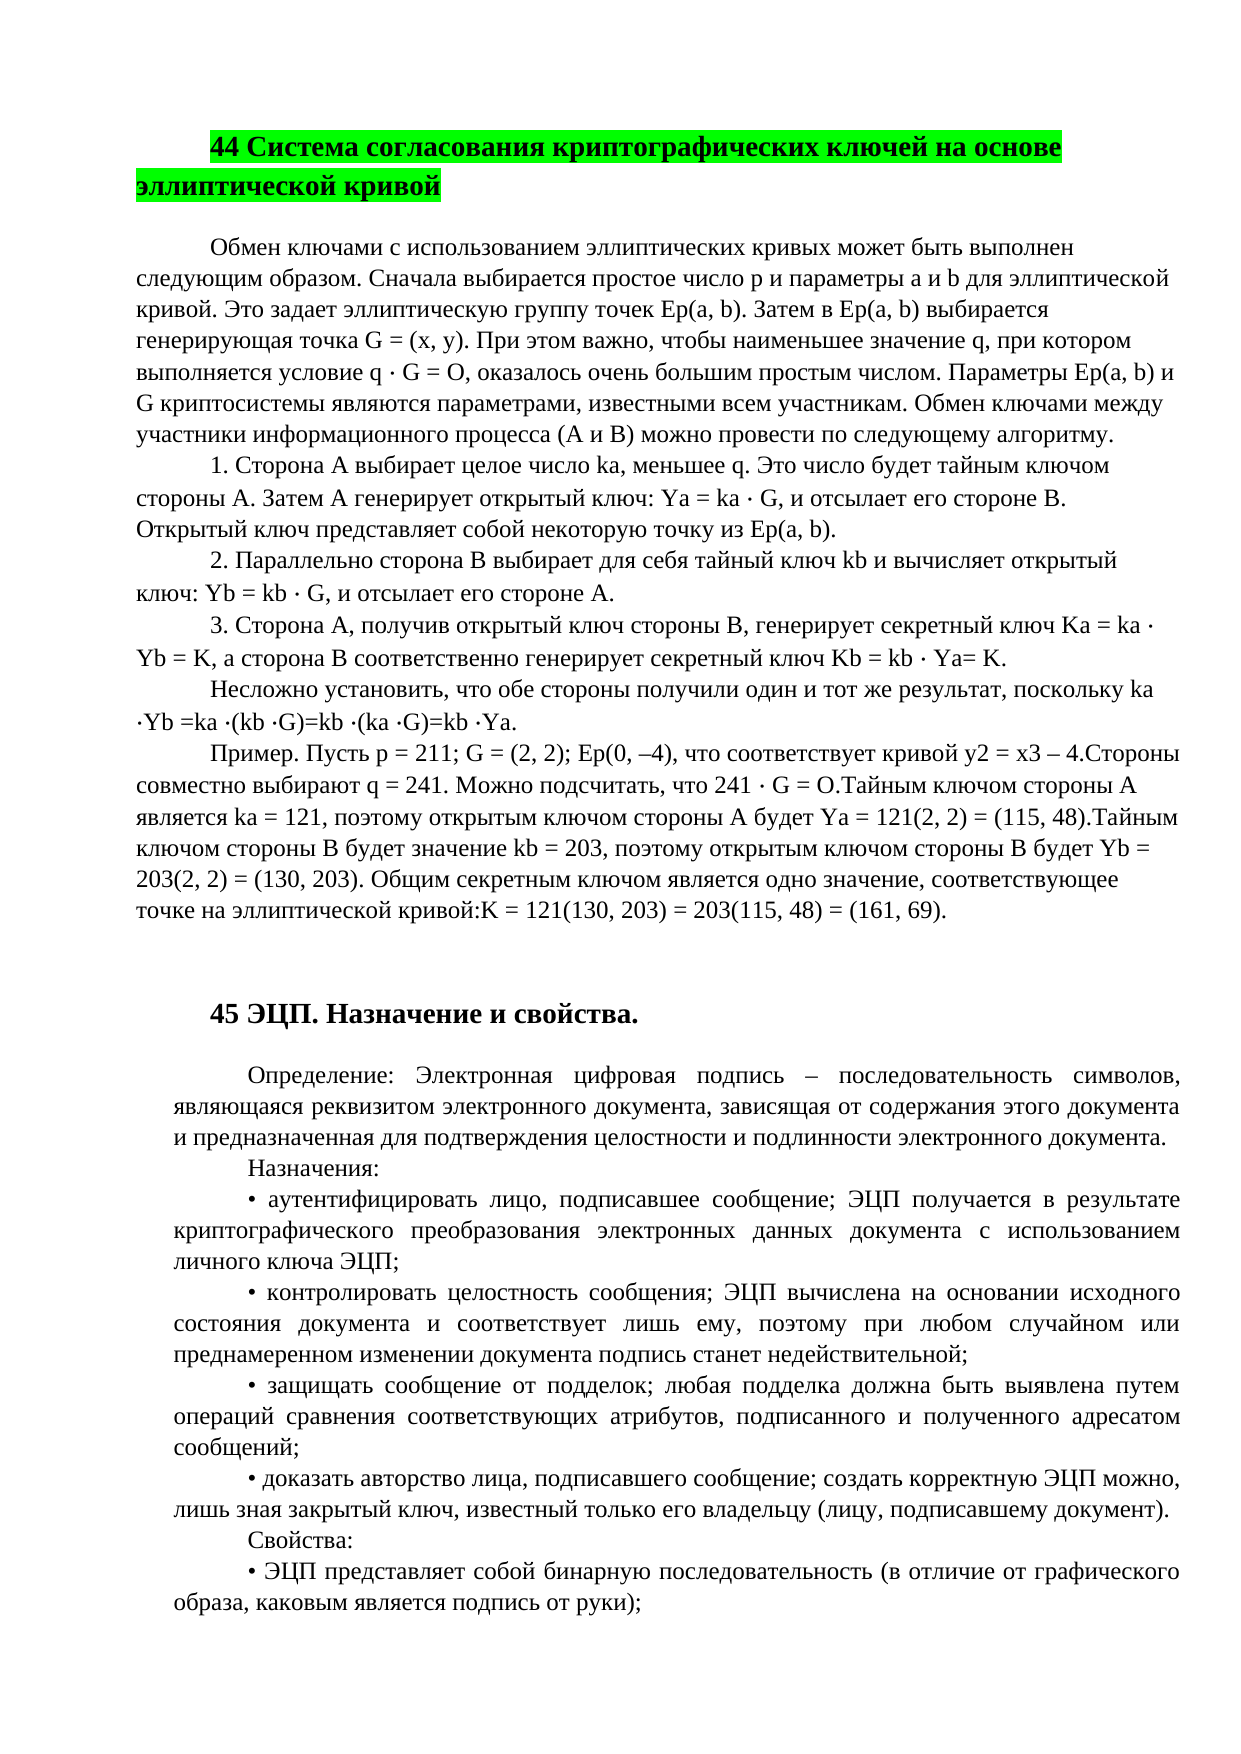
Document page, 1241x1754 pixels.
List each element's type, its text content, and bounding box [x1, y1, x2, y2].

text 2. Параллельно сторона В выбирает для себя тайный ключ kb и вычисляет открытый ключ: Yb = kb ⋅ G, и отсылает его стороне А. [136, 545, 1181, 607]
text 3. Сторона А, получив открытый ключ стороны В, генерирует секретный ключ Kа = ka ⋅ Yb = K, а сторона В соответственно генерирует секретный ключ Kb = kb ⋅ Ya= K. [136, 609, 1181, 672]
subtitle 44 Система согласования криптографических ключей на основе эллиптической кривой [136, 129, 1181, 202]
text Несложно установить, что обе стороны получили один и тот же результат, поскольку ka ⋅Yb =ka ⋅(kb ⋅G)=kb ⋅(ka ⋅G)=kb ⋅Ya. [136, 674, 1181, 736]
text • защищать сообщение от подделок; любая подделка должна быть выявлена путем операций сравнения соответствующих атрибутов, подписанного и полученного адресатом сообщений; [173, 1370, 1181, 1461]
text Назначения: [173, 1153, 1181, 1182]
text • ЭЦП представляет собой бинарную последовательность (в отличие от графического образа, каковым является подпись от руки); [173, 1556, 1181, 1616]
text Обмен ключами с использованием эллиптических кривых может быть выполнен следующим образом. Сначала выбирается простое число р и параметры a и b для эллиптической кривой. Это задает эллиптическую группу точек Ер(a, b). Затем в Ер(a, b) выбирается генерирующая точка G = (х, у). При этом важно, чтобы наименьшее значение q, при котором выполняется условие q ⋅ G = О, оказалось очень большим простым числом. Параметры Ер(a, b) и G криптосистемы являются параметрами, известными всем участникам. Обмен ключами между участники информационного процесса (А и В) можно провести по следующему алгоритму. [136, 232, 1181, 448]
subtitle 45 ЭЦП. Назначение и свойства. [136, 996, 1181, 1030]
text • доказать авторство лица, подписавшего сообщение; создать корректную ЭЦП можно, лишь зная закрытый ключ, известный только его владельцу (лицу, подписавшему документ). [173, 1463, 1181, 1523]
text Свойства: [173, 1525, 1181, 1554]
text • аутентифицировать лицо, подписавшее сообщение; ЭЦП получается в результате криптографического преобразования электронных данных документа с использованием личного ключа ЭЦП; [173, 1184, 1181, 1275]
text Определение: Электронная цифровая подпись – последовательность символов, являющаяся реквизитом электронного документа, зависящая от содержания этого документа и предназначенная для подтверждения целостности и подлинности электронного документа. [173, 1060, 1181, 1151]
text 1. Сторона А выбирает целое число ka, меньшее q. Это число будет тайным ключом стороны А. Затем А генерирует открытый ключ: Ya = ka ⋅ G, и отсылает его стороне В. Открытый ключ представляет собой некоторую точку из Ер(a, b). [136, 451, 1181, 543]
text • контролировать целостность сообщения; ЭЦП вычислена на основании исходного состояния документа и соответствует лишь ему, поэтому при любом случайном или преднамеренном изменении документа подпись станет недействительной; [173, 1277, 1181, 1368]
text Пример. Пусть р = 211; G = (2, 2); Ер(0, –4), что соответствует кривой у2 = х3 – 4. Стороны совместно выбирают q = 241. Можно подсчитать, что 241 ⋅ G = О. Тайным ключом стороны А является ka = 121, поэтому открытым ключом стороны А будет Ya = 121(2, 2) = (115, 48). Тайным ключом стороны В будет значение kb = 203, поэтому открытым ключом стороны В будет Yb = 203(2, 2) = (130, 203). Общим секретным ключом является одно значение, соответствующее точке на эллиптической кривой: K = 121(130, 203) = 203(115, 48) = (161, 69). [136, 738, 1181, 923]
